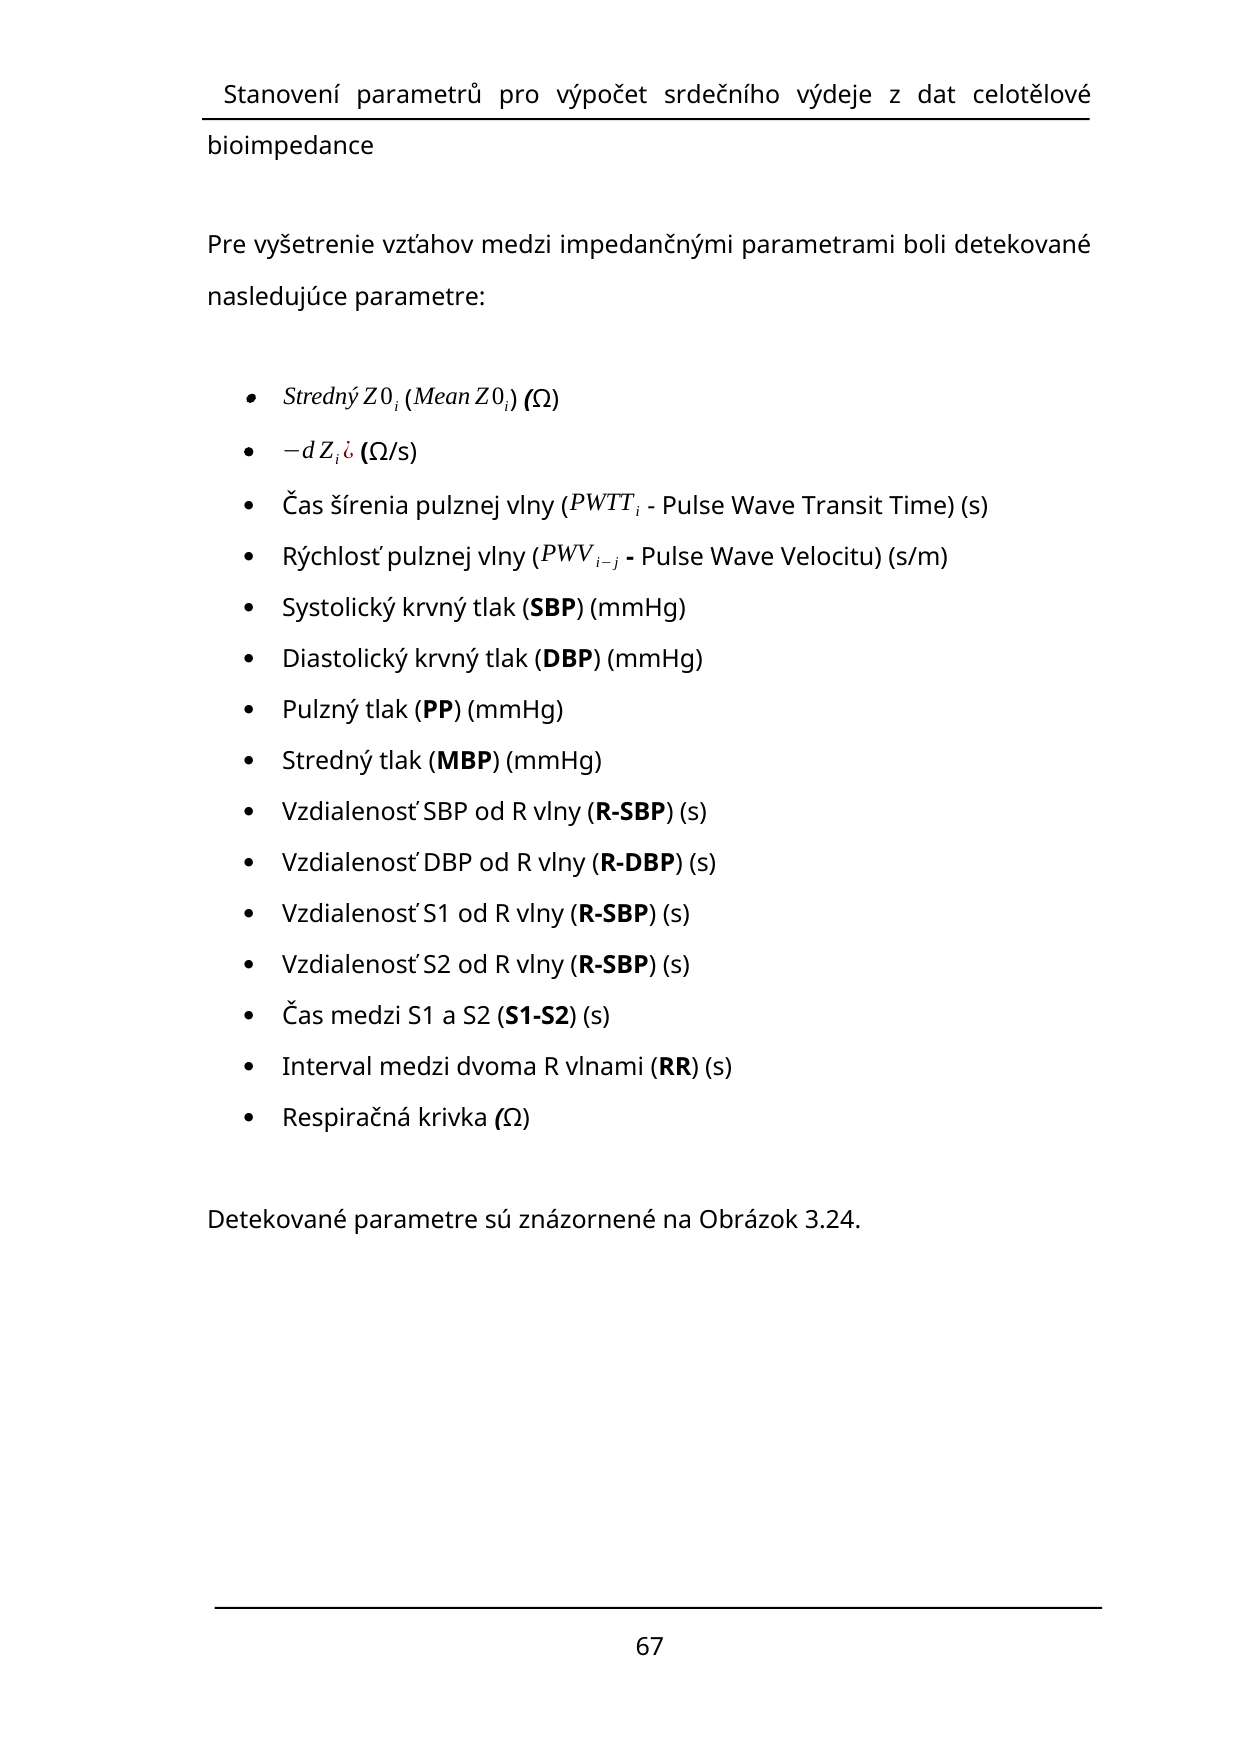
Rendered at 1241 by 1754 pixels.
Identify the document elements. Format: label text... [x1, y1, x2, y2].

list Rýchlosť pulznej vlny ( - Pulse Wave Velocitu) (s/m) [244, 538, 1092, 572]
list () (Ω) [244, 380, 1092, 417]
list Systolický krvný tlak (SBP) (mmHg) [244, 589, 1092, 623]
list (Ω/s) [244, 434, 1092, 470]
list Stredný tlak (MBP) (mmHg) [244, 743, 1092, 777]
list Vzdialenosť DBP od R vlny (R-DBP) (s) [244, 845, 1092, 879]
list Vzdialenosť S1 od R vlny (R-SBP) (s) [244, 896, 1092, 930]
list Vzdialenosť S2 od R vlny (R-SBP) (s) [244, 947, 1092, 981]
list Pulzný tlak (PP) (mmHg) [244, 692, 1092, 726]
list Interval medzi dvoma R vlnami (RR) (s) [244, 1049, 1092, 1083]
list Respiračná krivka (Ω) [244, 1100, 1092, 1134]
list Diastolický krvný tlak (DBP) (mmHg) [244, 641, 1092, 674]
list Vzdialenosť SBP od R vlny (R-SBP) (s) [244, 794, 1092, 828]
list Čas šírenia pulznej vlny ( - Pulse Wave Transit Time) (s) [244, 487, 1092, 521]
list Čas medzi S1 a S2 (S1-S2) (s) [244, 998, 1092, 1032]
text Pre vyšetrenie vzťahov medzi impedančnými parametrami boli detekované nasledujúce parametre: [207, 227, 1092, 312]
